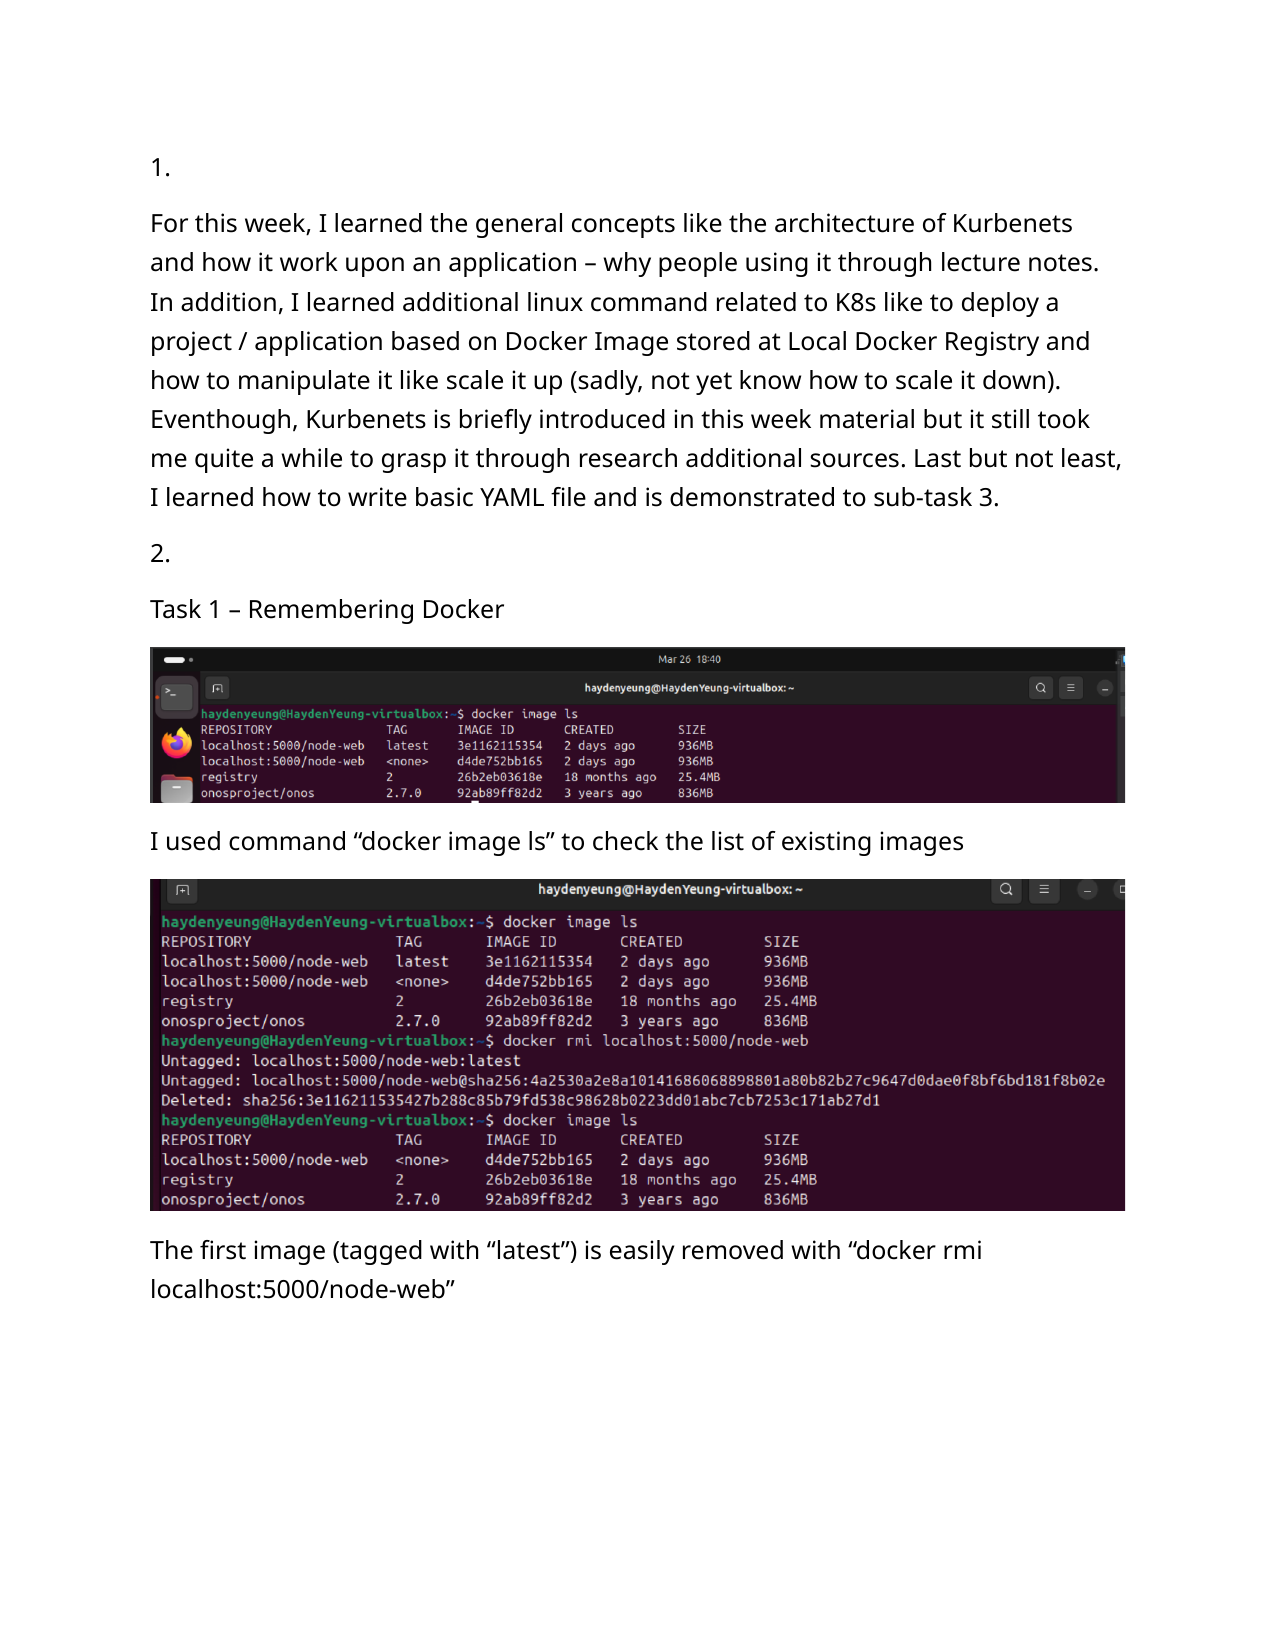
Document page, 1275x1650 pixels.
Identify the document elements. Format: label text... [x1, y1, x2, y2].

picture [150, 879, 1125, 1211]
text Task 1 – Remembering Docker [150, 592, 1125, 626]
picture [150, 647, 1125, 803]
text For this week, I learned the general concepts like the architecture of Kurbenets and how it work upon an application – why people using it through lecture notes. In addition, I learned additional linux command related to K8s like to deploy a project / application based on Docker Image stored at Local Docker Registry and how to manipulate it like scale it up (sadly, not yet know how to scale it down). Eventhough, Kurbenets is briefly introduced in this week material but it still took me quite a while to grasp it through research additional sources. Last but not least, I learned how to write basic YAML file and is demonstrated to sub-task 3. [150, 206, 1125, 514]
text 1. [150, 150, 1125, 184]
text 2. [150, 536, 1125, 570]
text I used command “docker image ls” to check the list of existing images [150, 824, 1125, 858]
text The first image (tagged with “latest”) is easily removed with “docker rmi localhost:5000/node-web” [150, 1232, 1125, 1306]
